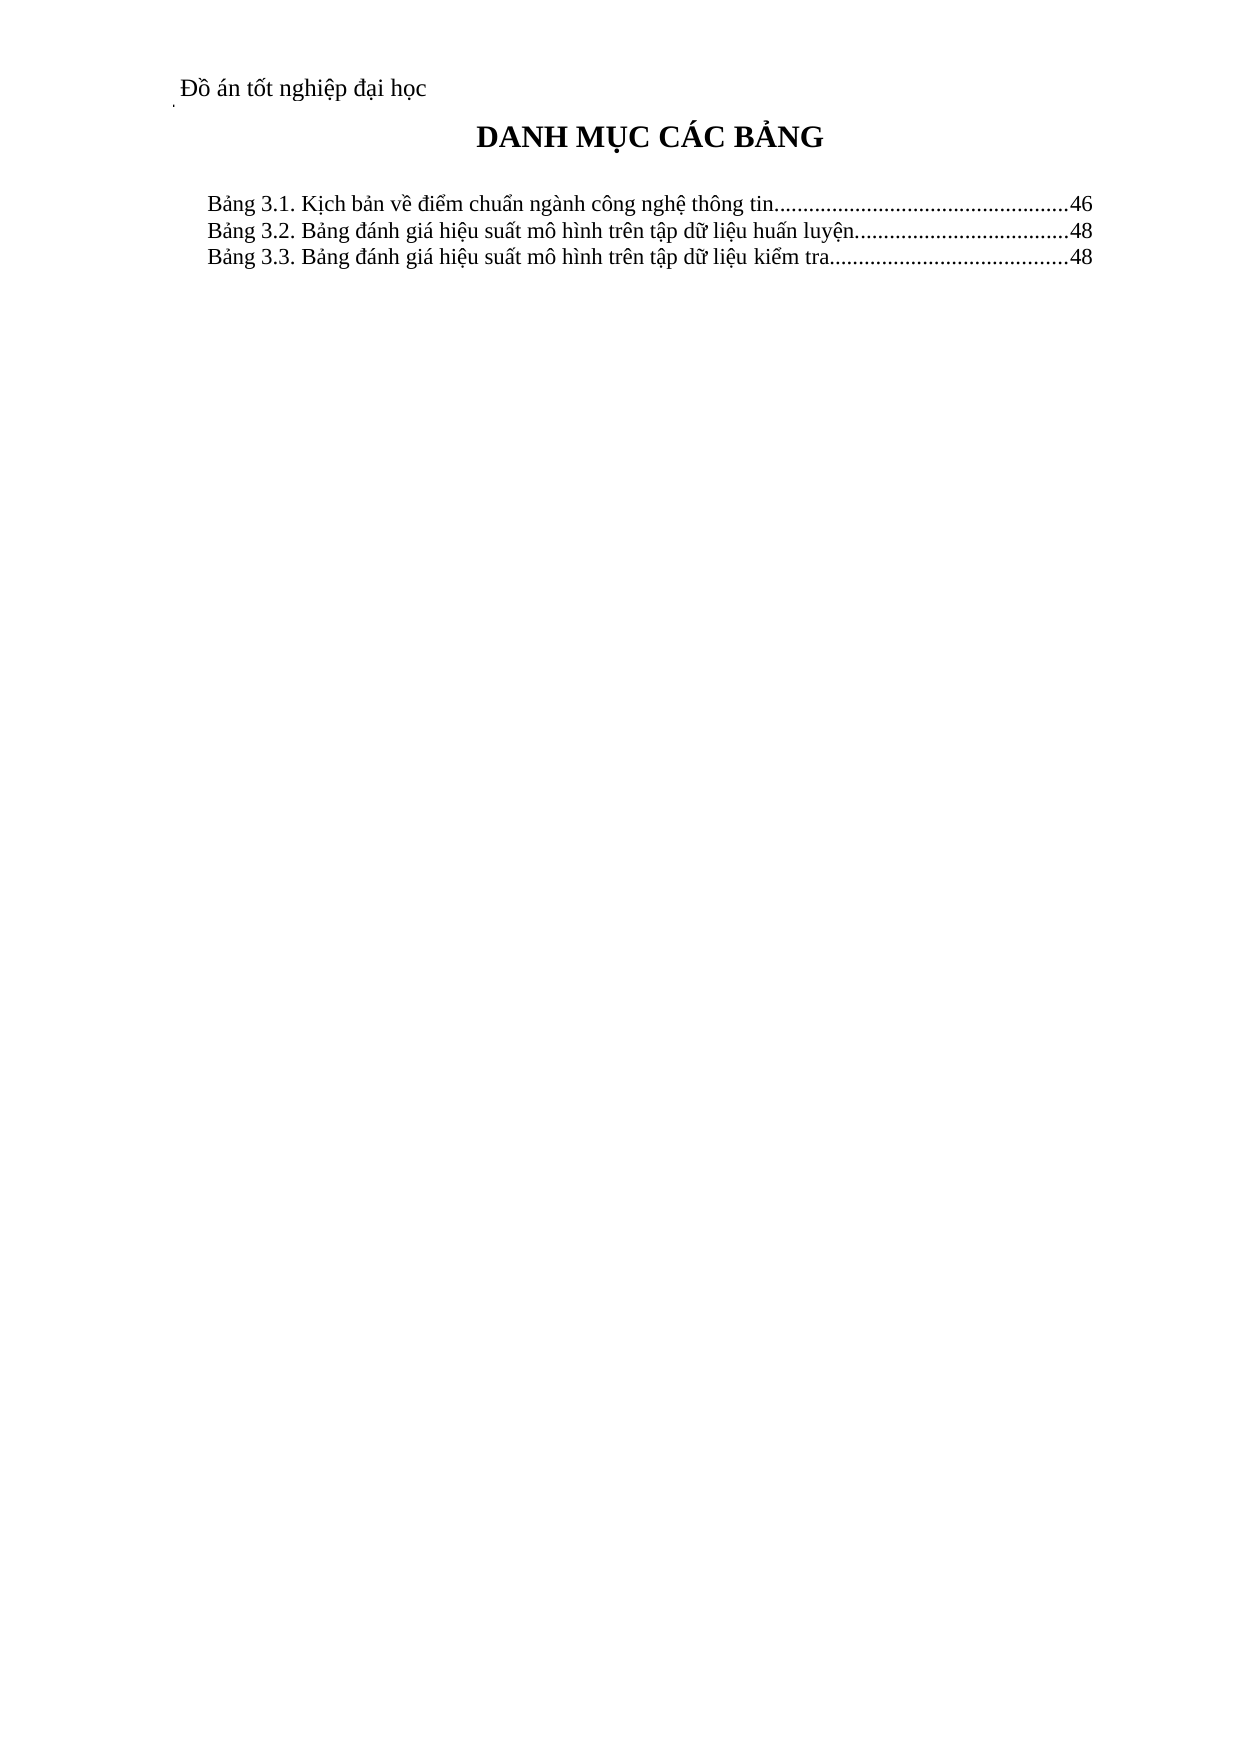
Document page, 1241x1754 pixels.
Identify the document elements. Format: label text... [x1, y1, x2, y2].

text Bảng 3.2. Bảng đánh giá hiệu suất mô hình trên tập dữ liệu huấn luyện. 48 [207, 217, 1093, 243]
text Bảng 3.1. Kịch bản về điểm chuẩn ngành công nghệ thông tin. 46 [207, 190, 1093, 217]
text DANH MỤC CÁC BẢNG [207, 118, 1093, 154]
text Bảng 3.3. Bảng đánh giá hiệu suất mô hình trên tập dữ liệu kiểm tra. 48 [207, 243, 1093, 269]
